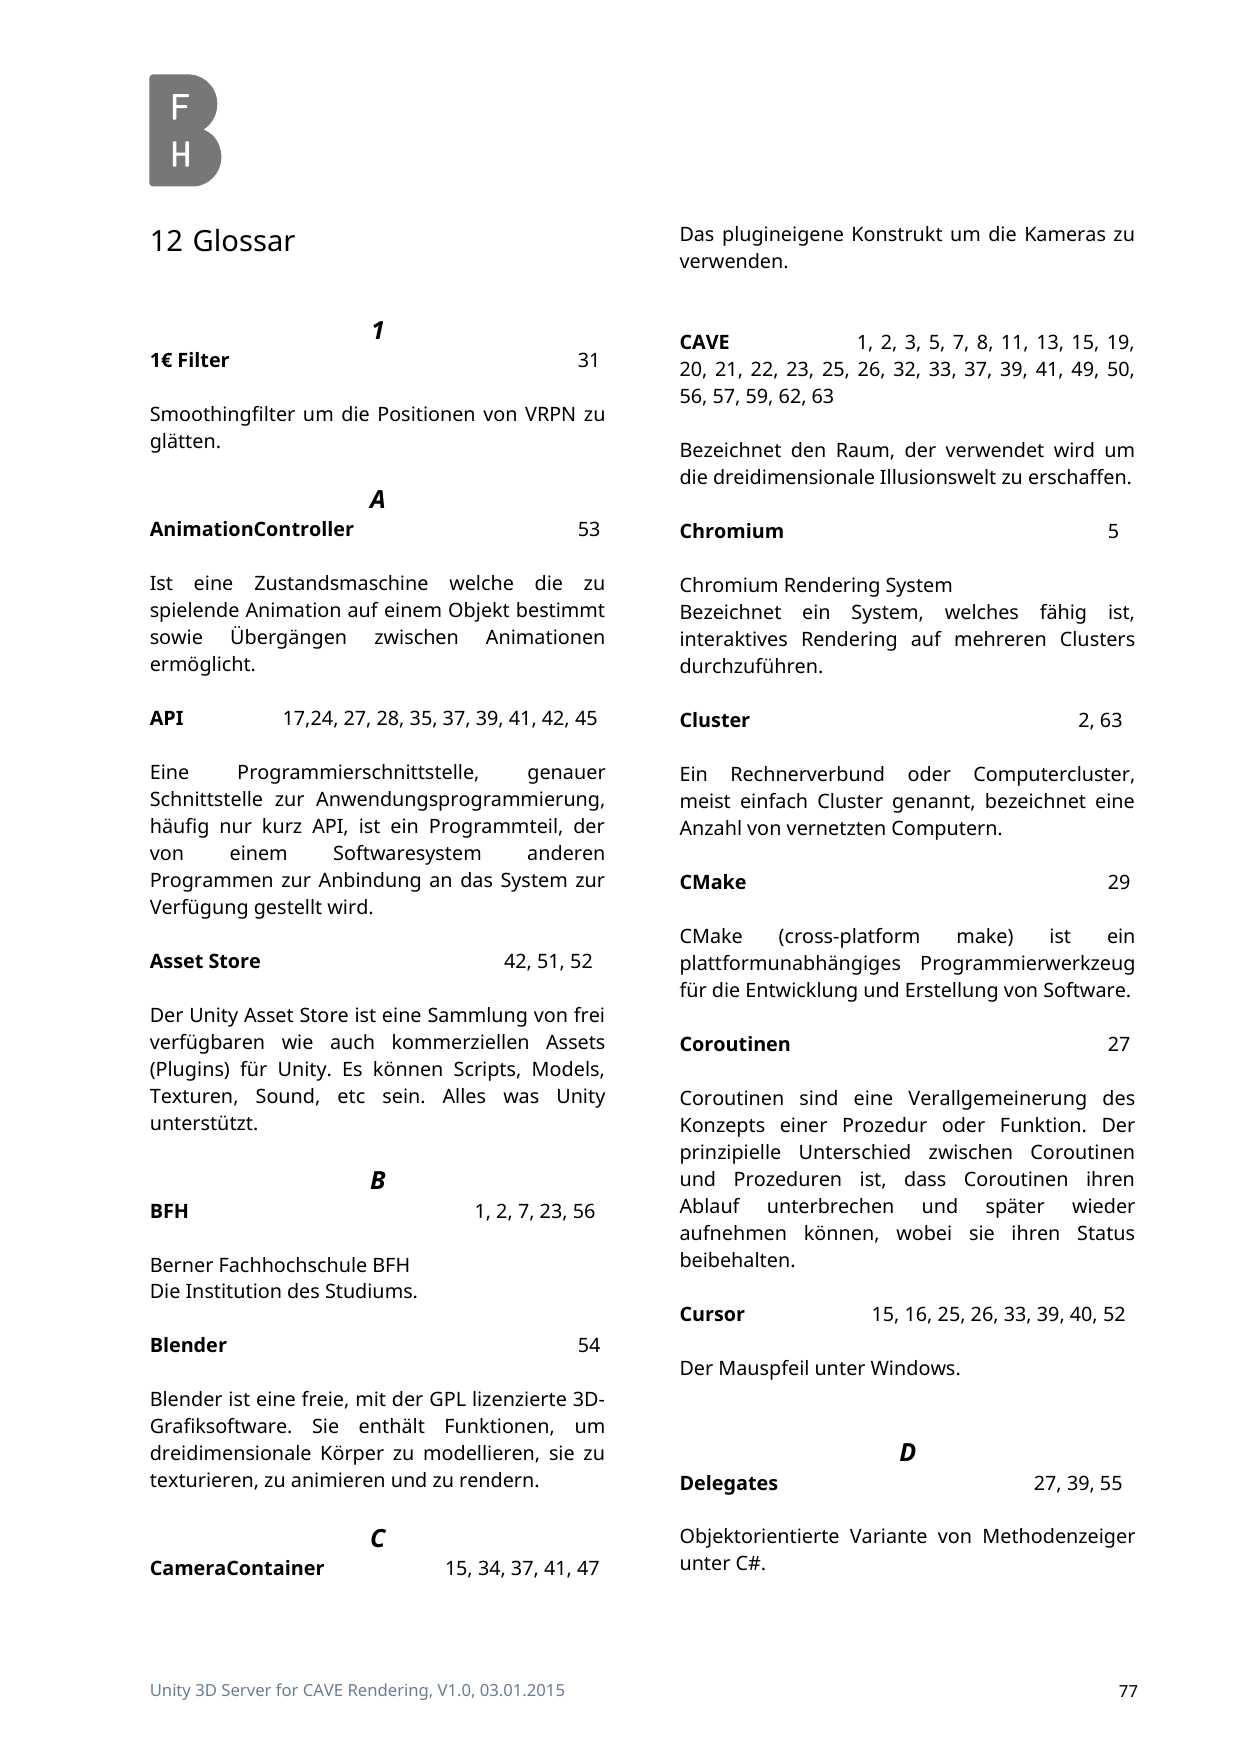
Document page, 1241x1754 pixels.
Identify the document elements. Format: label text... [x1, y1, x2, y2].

text Der Unity Asset Store ist eine Sammlung von frei verfügbaren wie auch kommerziellen Assets (Plugins) für Unity. Es können Scripts, Models, Texturen, Sound, etc sein. Alles was Unity unterstützt. [149, 1001, 606, 1136]
text Blender 54 [149, 1332, 606, 1359]
text Chromium Rendering System [679, 571, 1136, 598]
text C [149, 1521, 606, 1555]
text Objektorientierte Variante von Methodenzeiger unter C#. [679, 1523, 1136, 1577]
text API 17,24, 27, 28, 35, 37, 39, 41, 42, 45 [149, 704, 606, 731]
text Bezeichnet den Raum, der verwendet wird um die dreidimensionale Illusionswelt zu erschaffen. [679, 436, 1136, 490]
text Coroutinen 27 [679, 1030, 1136, 1057]
text Die Institution des Studiums. [149, 1278, 606, 1305]
text CAVE 1, 2, 3, 5, 7, 8, 11, 13, 15, 19, 20, 21, 22, 23, 25, 26, 32, 33, 37, 39, 41, 49, 50, 56, 57, 59, 62, 63 [679, 328, 1136, 409]
text Chromium 5 [679, 517, 1136, 544]
text 1 [149, 312, 606, 346]
subtitle Glossar [149, 221, 606, 260]
text Berner Fachhochschule BFH [149, 1251, 606, 1278]
text Das plugineigene Konstrukt um die Kameras zu verwenden. [679, 221, 1136, 274]
text Smoothingfilter um die Positionen von VRPN zu glätten. [149, 400, 606, 454]
text CameraContainer 15, 34, 37, 41, 47 [149, 1555, 606, 1582]
text Asset Store 42, 51, 52 [149, 947, 606, 974]
text Ist eine Zustandsmaschine welche die zu spielende Animation auf einem Objekt bestimmt sowie Übergängen zwischen Animationen ermöglicht. [149, 569, 606, 677]
text Coroutinen sind eine Verallgemeinerung des Konzepts einer Prozedur oder Funktion. Der prinzipielle Unterschied zwischen Coroutinen und Prozeduren ist, dass Coroutinen ihren Ablauf unterbrechen und später wieder aufnehmen können, wobei sie ihren Status beibehalten. [679, 1084, 1136, 1273]
text Blender ist eine freie, mit der GPL lizenzierte 3D-Grafiksoftware. Sie enthält Funktionen, um dreidimensionale Körper zu modellieren, sie zu texturieren, zu animieren und zu rendern. [149, 1386, 606, 1494]
text Ein Rechnerverbund oder Computercluster, meist einfach Cluster genannt, bezeichnet eine Anzahl von vernetzten Computern. [679, 760, 1136, 841]
text 1€ Filter 31 [149, 346, 606, 373]
text Cluster 2, 63 [679, 706, 1136, 733]
text BFH 1, 2, 7, 23, 56 [149, 1197, 606, 1224]
text CMake (cross-platform make) ist ein plattformunabhängiges Programmierwerkzeug für die Entwicklung und Erstellung von Software. [679, 922, 1136, 1003]
text Delegates 27, 39, 55 [679, 1469, 1136, 1496]
text CMake 29 [679, 868, 1136, 895]
text Der Mauspfeil unter Windows. [679, 1354, 1136, 1381]
text A [149, 481, 606, 515]
text Eine Programmierschnittstelle, genauer Schnittstelle zur Anwendungsprogrammierung, häufig nur kurz API, ist ein Programmteil, der von einem Softwaresystem anderen Programmen zur Anbindung an das System zur Verfügung gestellt wird. [149, 758, 606, 920]
text D [679, 1435, 1136, 1469]
text B [149, 1163, 606, 1197]
text AnimationController 53 [149, 515, 606, 542]
text Bezeichnet ein System, welches fähig ist, interaktives Rendering auf mehreren Clusters durchzuführen. [679, 598, 1136, 679]
text Cursor 15, 16, 25, 26, 33, 39, 40, 52 [679, 1300, 1136, 1327]
